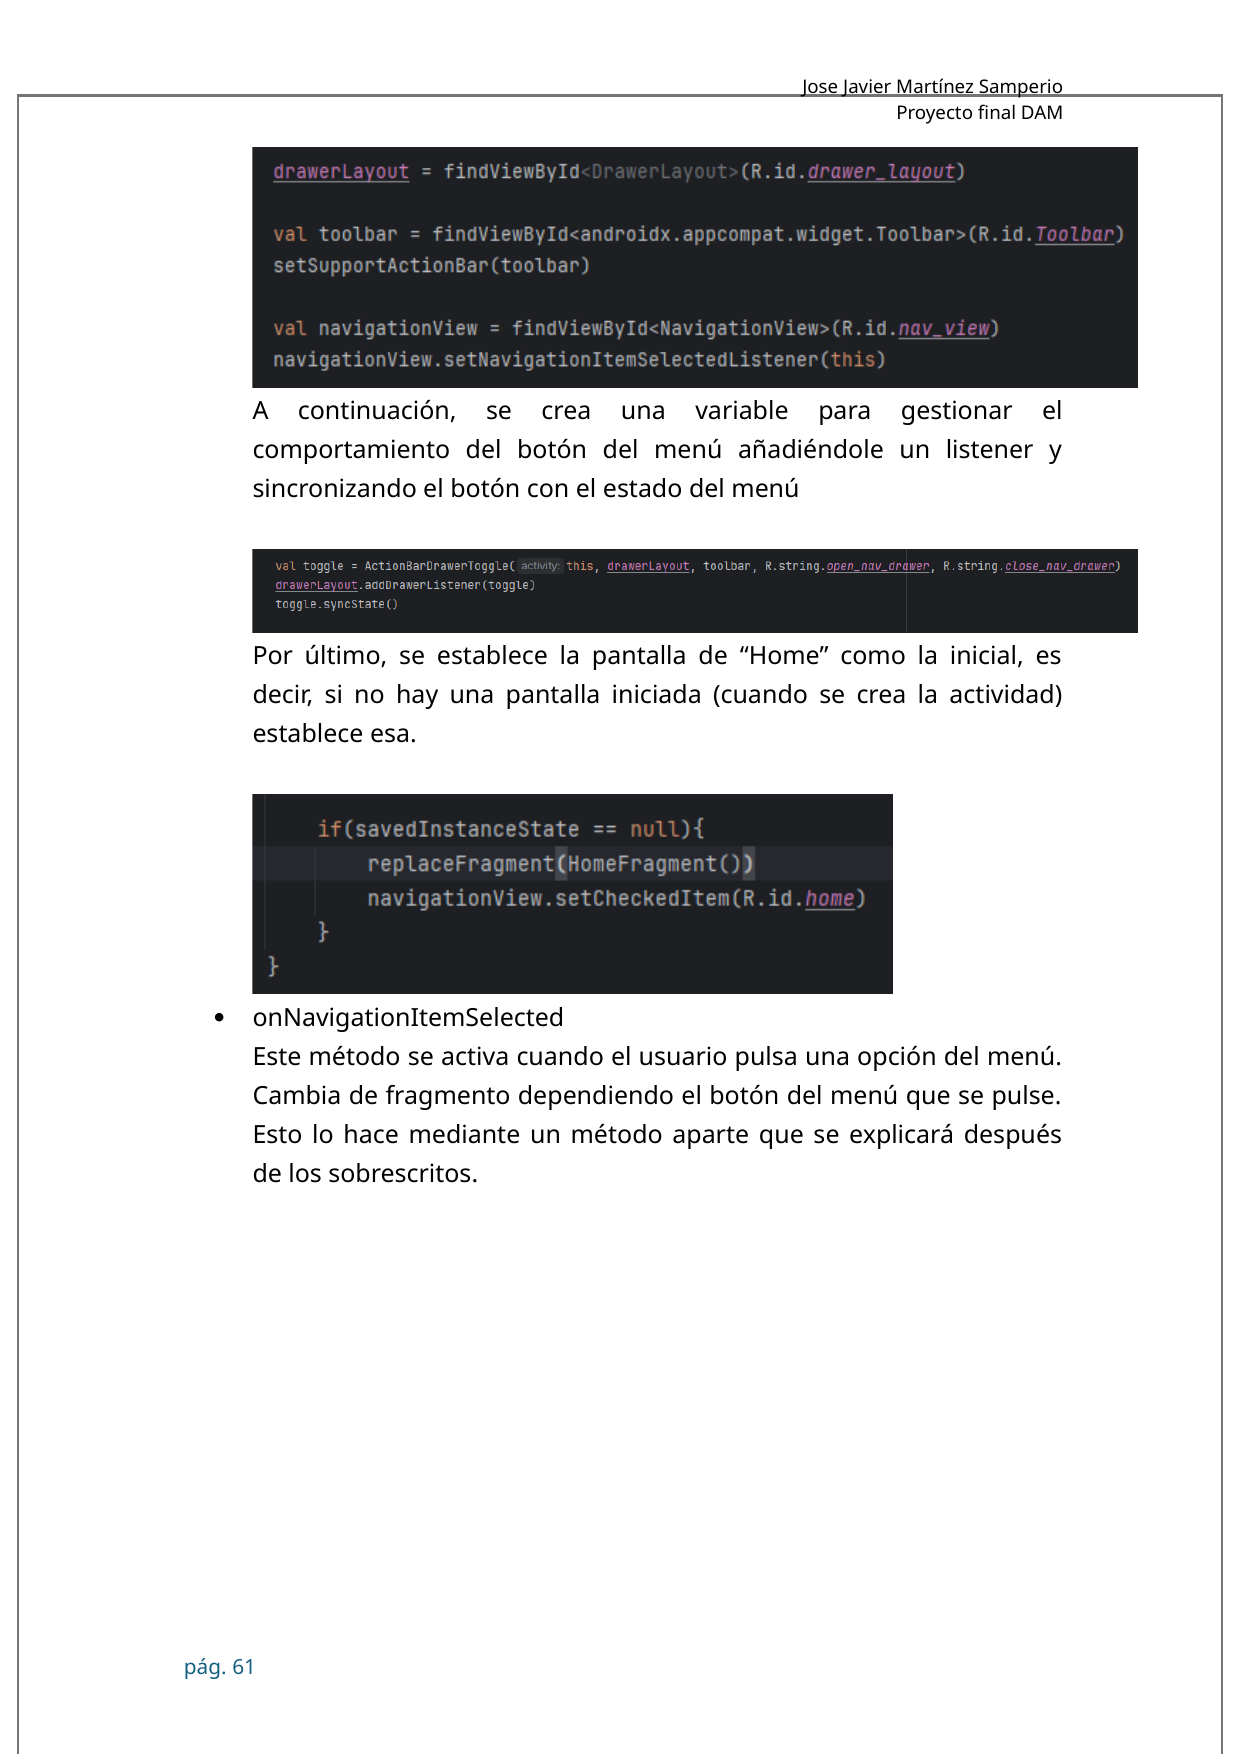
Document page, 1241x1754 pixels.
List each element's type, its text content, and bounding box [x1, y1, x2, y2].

picture [252, 147, 1138, 388]
list Por último, se establece la pantalla de “Home” como la inicial, es decir, si no hay una pantalla iniciada (cuando se crea la actividad) establece esa. [252, 637, 1063, 750]
list Este método se activa cuando el usuario pulsa una opción del menú. Cambia de fragmento dependiendo el botón del menú que se pulse. Esto lo hace mediante un método aparte que se explicará después de los sobrescritos. [252, 1038, 1063, 1190]
picture [252, 794, 893, 994]
picture [252, 549, 1138, 633]
list onNavigationItemSelected [215, 999, 1063, 1033]
list A continuación, se crea una variable para gestionar el comportamiento del botón del menú añadiéndole un listener y sincronizando el botón con el estado del menú [252, 393, 1063, 505]
